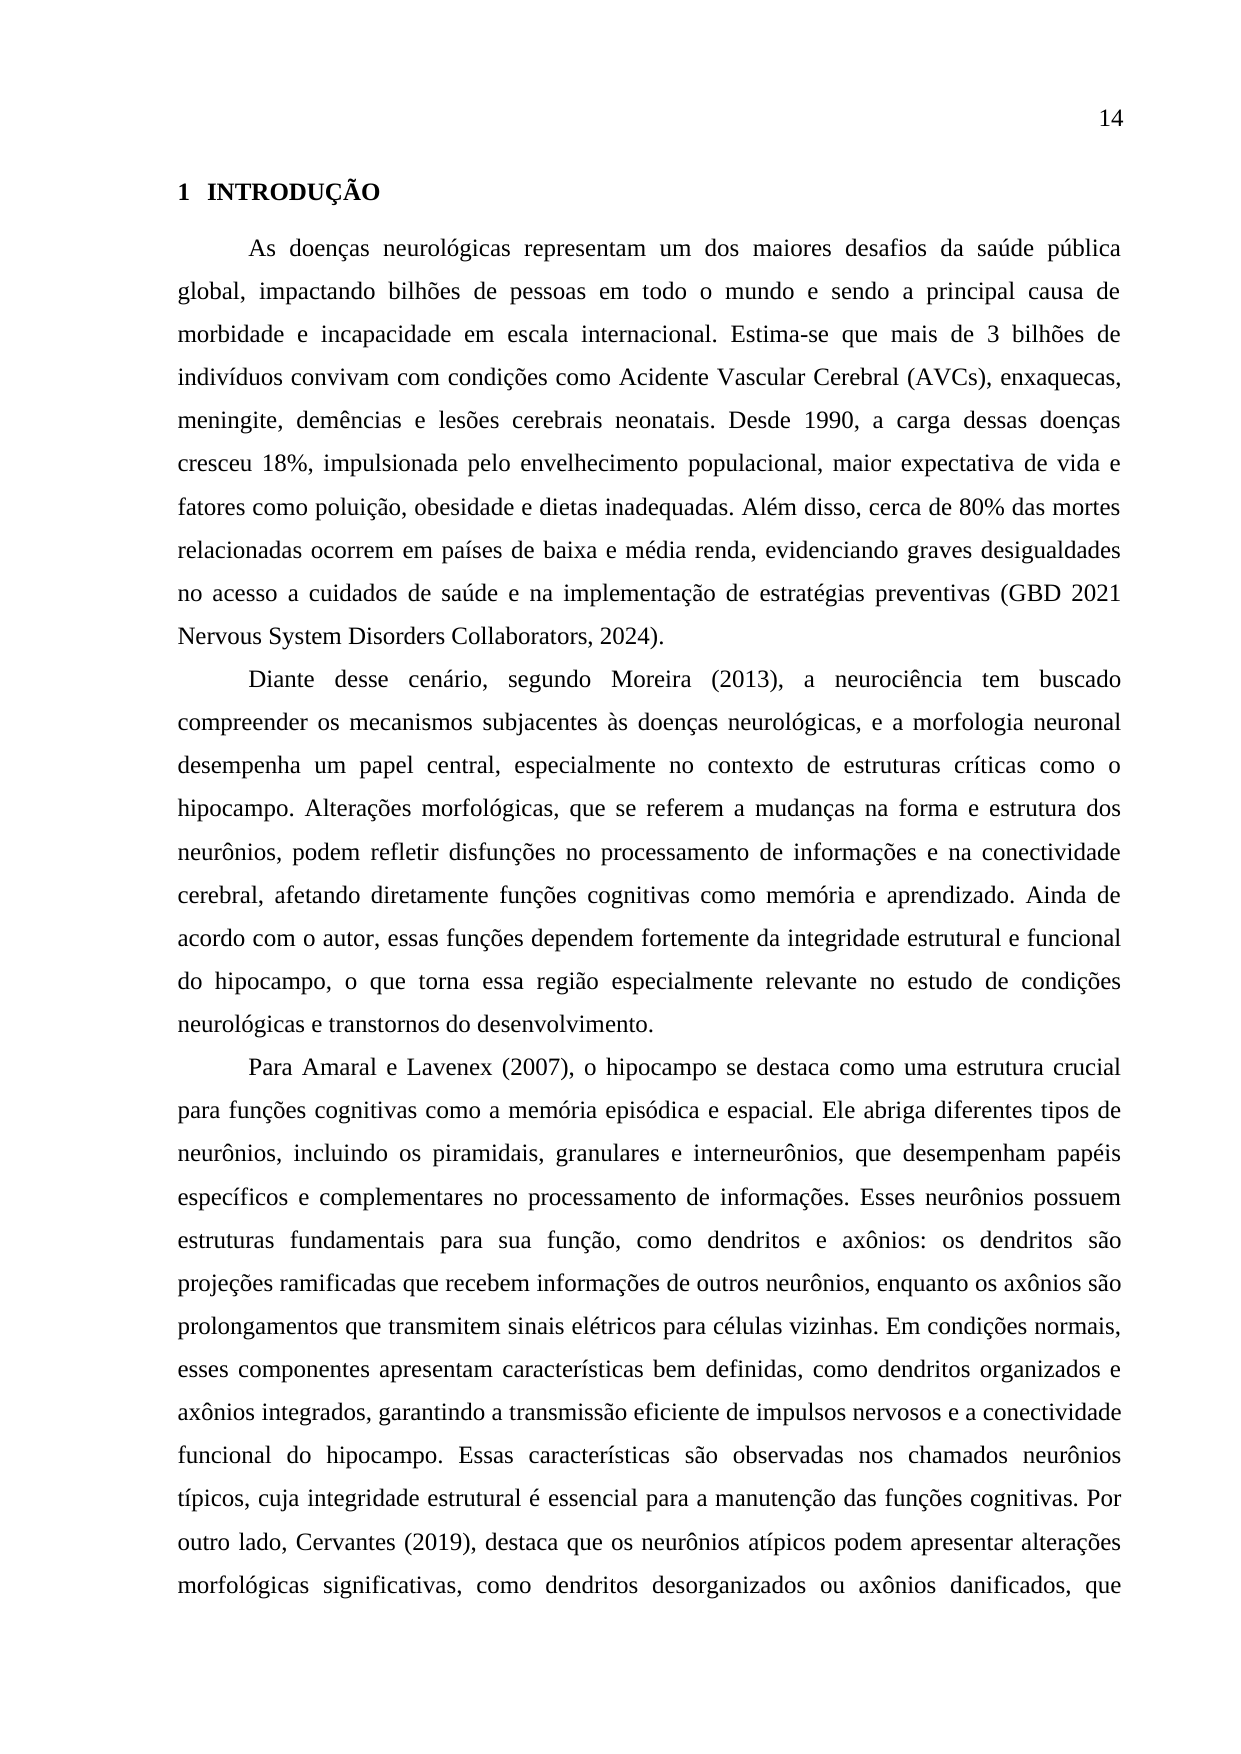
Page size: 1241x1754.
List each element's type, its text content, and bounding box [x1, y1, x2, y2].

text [177, 1052, 1122, 1598]
text Diante desse cenário, segundo Moreira (2013), a neurociência tem buscado compreender os mecanismos subjacentes às doenças neurológicas, e a morfologia neuronal desempenha um papel central, especialmente no contexto de estruturas críticas como o hipocampo. Alterações morfológicas, que se referem a mudanças na forma e estrutura dos neurônios, podem refletir disfunções no processamento de informações e na conectividade cerebral, afetando diretamente funções cognitivas como memória e aprendizado. Ainda de acordo com o autor, essas funções dependem fortemente da integridade estrutural e funcional do hipocampo, o que torna essa região especialmente relevante no estudo de condições neurológicas e transtornos do desenvolvimento. [177, 664, 1122, 1038]
text As doenças neurológicas representam um dos maiores desafios da saúde pública global, impactando bilhões de pessoas em todo o mundo e sendo a principal causa de morbidade e incapacidade em escala internacional. Estima-se que mais de 3 bilhões de indivíduos convivam com condições como Acidente Vascular Cerebral (AVCs), enxaquecas, meningite, demências e lesões cerebrais neonatais. Desde 1990, a carga dessas doenças cresceu 18%, impulsionada pelo envelhecimento populacional, maior expectativa de vida e fatores como poluição, obesidade e dietas inadequadas. Além disso, cerca de 80% das mortes relacionadas ocorrem em países de baixa e média renda, evidenciando graves desigualdades no acesso a cuidados de saúde e na implementação de estratégias preventivas (GBD 2021 Nervous System Disorders Collaborators, 2024). [177, 233, 1122, 650]
subtitle Introdução [177, 177, 1122, 206]
